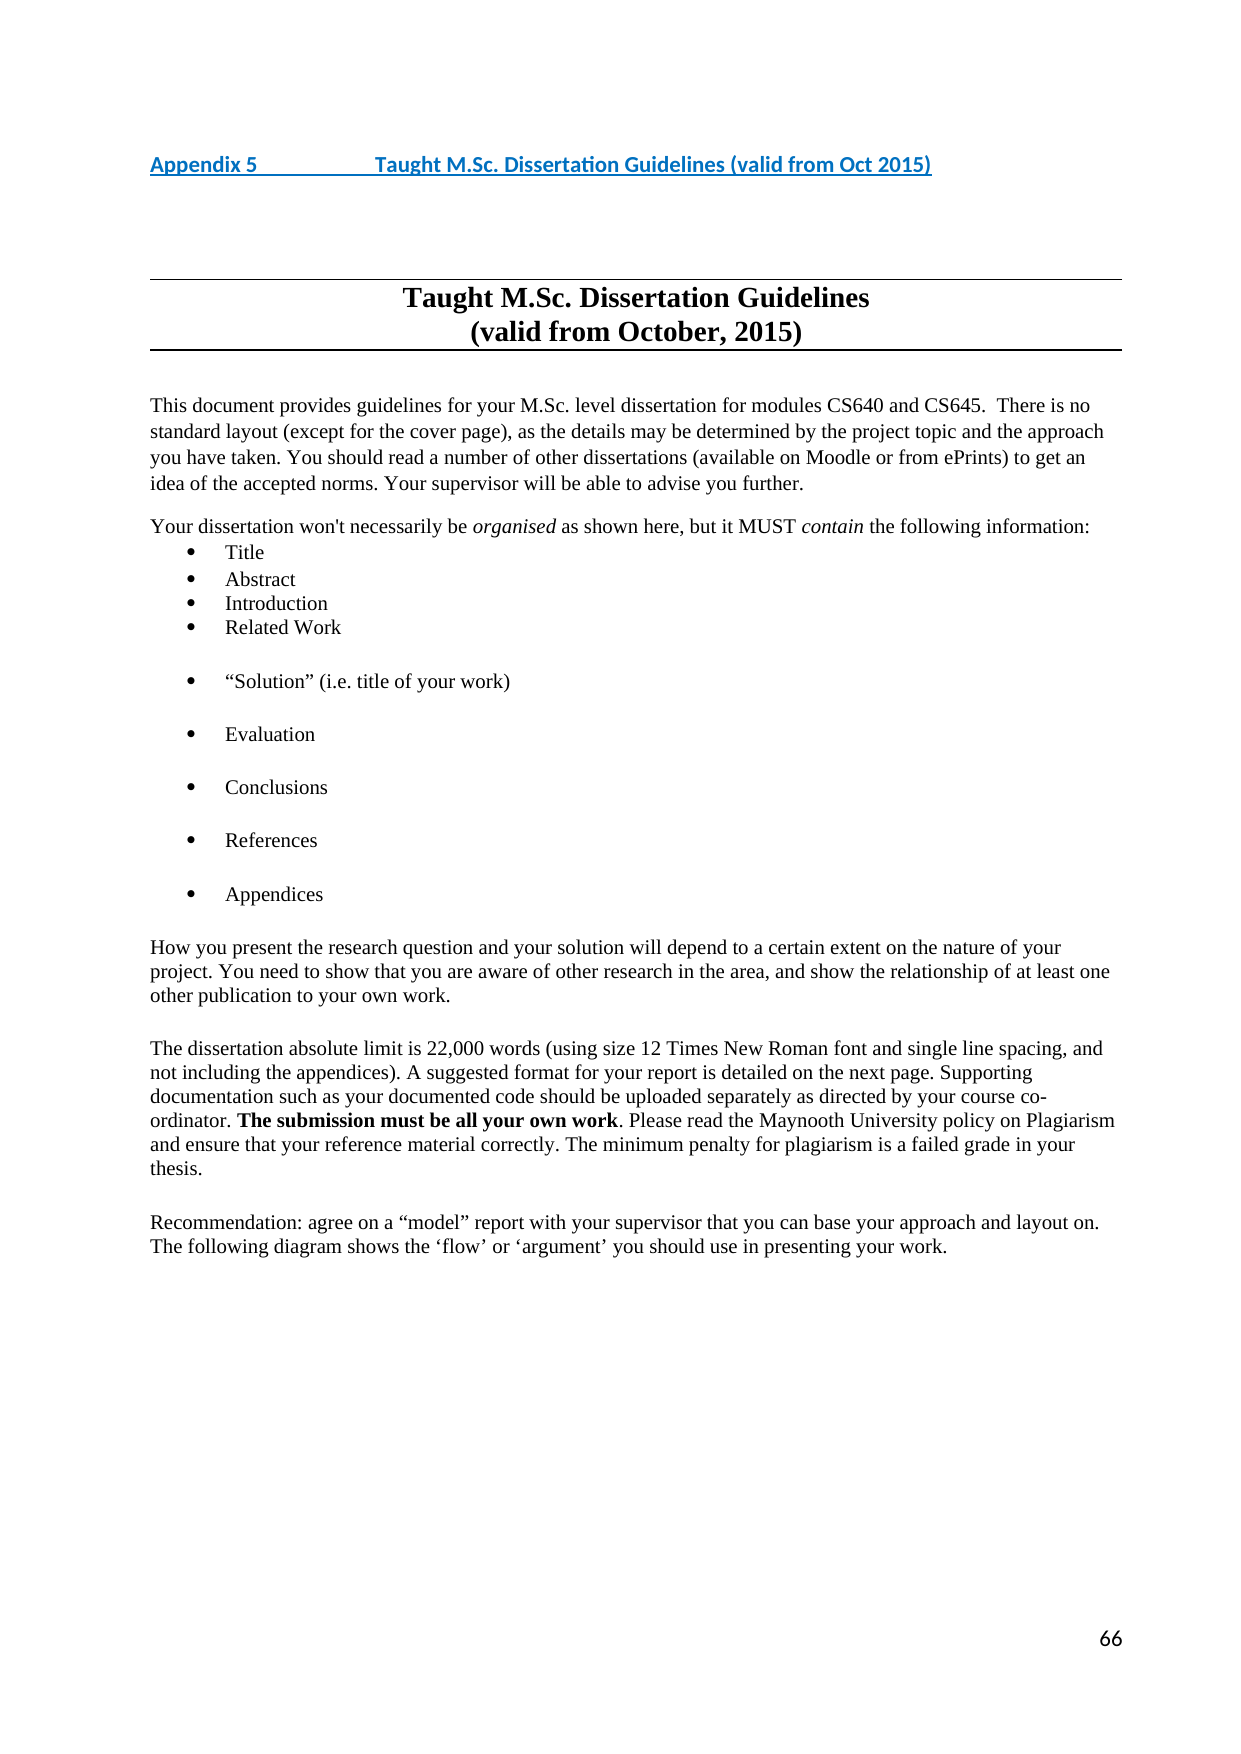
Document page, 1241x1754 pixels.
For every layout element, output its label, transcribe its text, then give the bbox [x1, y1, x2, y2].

list Title [187, 539, 1122, 564]
text This document provides guidelines for your M.Sc. level dissertation for modules CS640 and CS645. There is no standard layout (except for the cover page), as the details may be determined by the project topic and the approach you have taken. You should read a number of other dissertations (available on Moodle or from ePrints) to get an idea of the accepted norms. Your supervisor will be able to advise you further. [150, 393, 1122, 495]
list Evaluation [187, 722, 1122, 746]
list Appendices [187, 881, 1122, 906]
list Abstract [187, 567, 1122, 591]
text How you present the research question and your solution will depend to a certain extent on the nature of your project. You need to show that you are aware of other research in the area, and show the relationship of at least one other publication to your own work. [150, 935, 1122, 1007]
list References [187, 828, 1122, 852]
subtitle Appendix 5 Taught M.Sc. Dissertation Guidelines (valid from Oct 2015) [150, 150, 1122, 178]
text Recommendation: agree on a “model” report with your supervisor that you can base your approach and layout on. The following diagram shows the ‘flow’ or ‘argument’ you should use in presenting your work. [150, 1209, 1122, 1258]
text Taught M.Sc. Dissertation Guidelines [150, 280, 1122, 314]
list Conclusions [187, 775, 1122, 799]
text Your dissertation won't necessarily be organised as shown here, but it MUST contain the following information: [150, 514, 1122, 538]
list Introduction [187, 591, 1122, 615]
list “Solution” (i.e. title of your work) [187, 668, 1122, 693]
list Related Work [187, 615, 1122, 639]
text The dissertation absolute limit is 22,000 words (using size 12 Times New Roman font and single line spacing, and not including the appendices). A suggested format for your report is detailed on the next page. Supporting documentation such as your documented code should be uploaded separately as directed by your course co-ordinator. The submission must be all your own work. Please read the Maynooth University policy on Plagiarism and ensure that your reference material correctly. The minimum penalty for plagiarism is a failed grade in your thesis. [150, 1036, 1122, 1180]
text (valid from October, 2015) [150, 314, 1122, 349]
